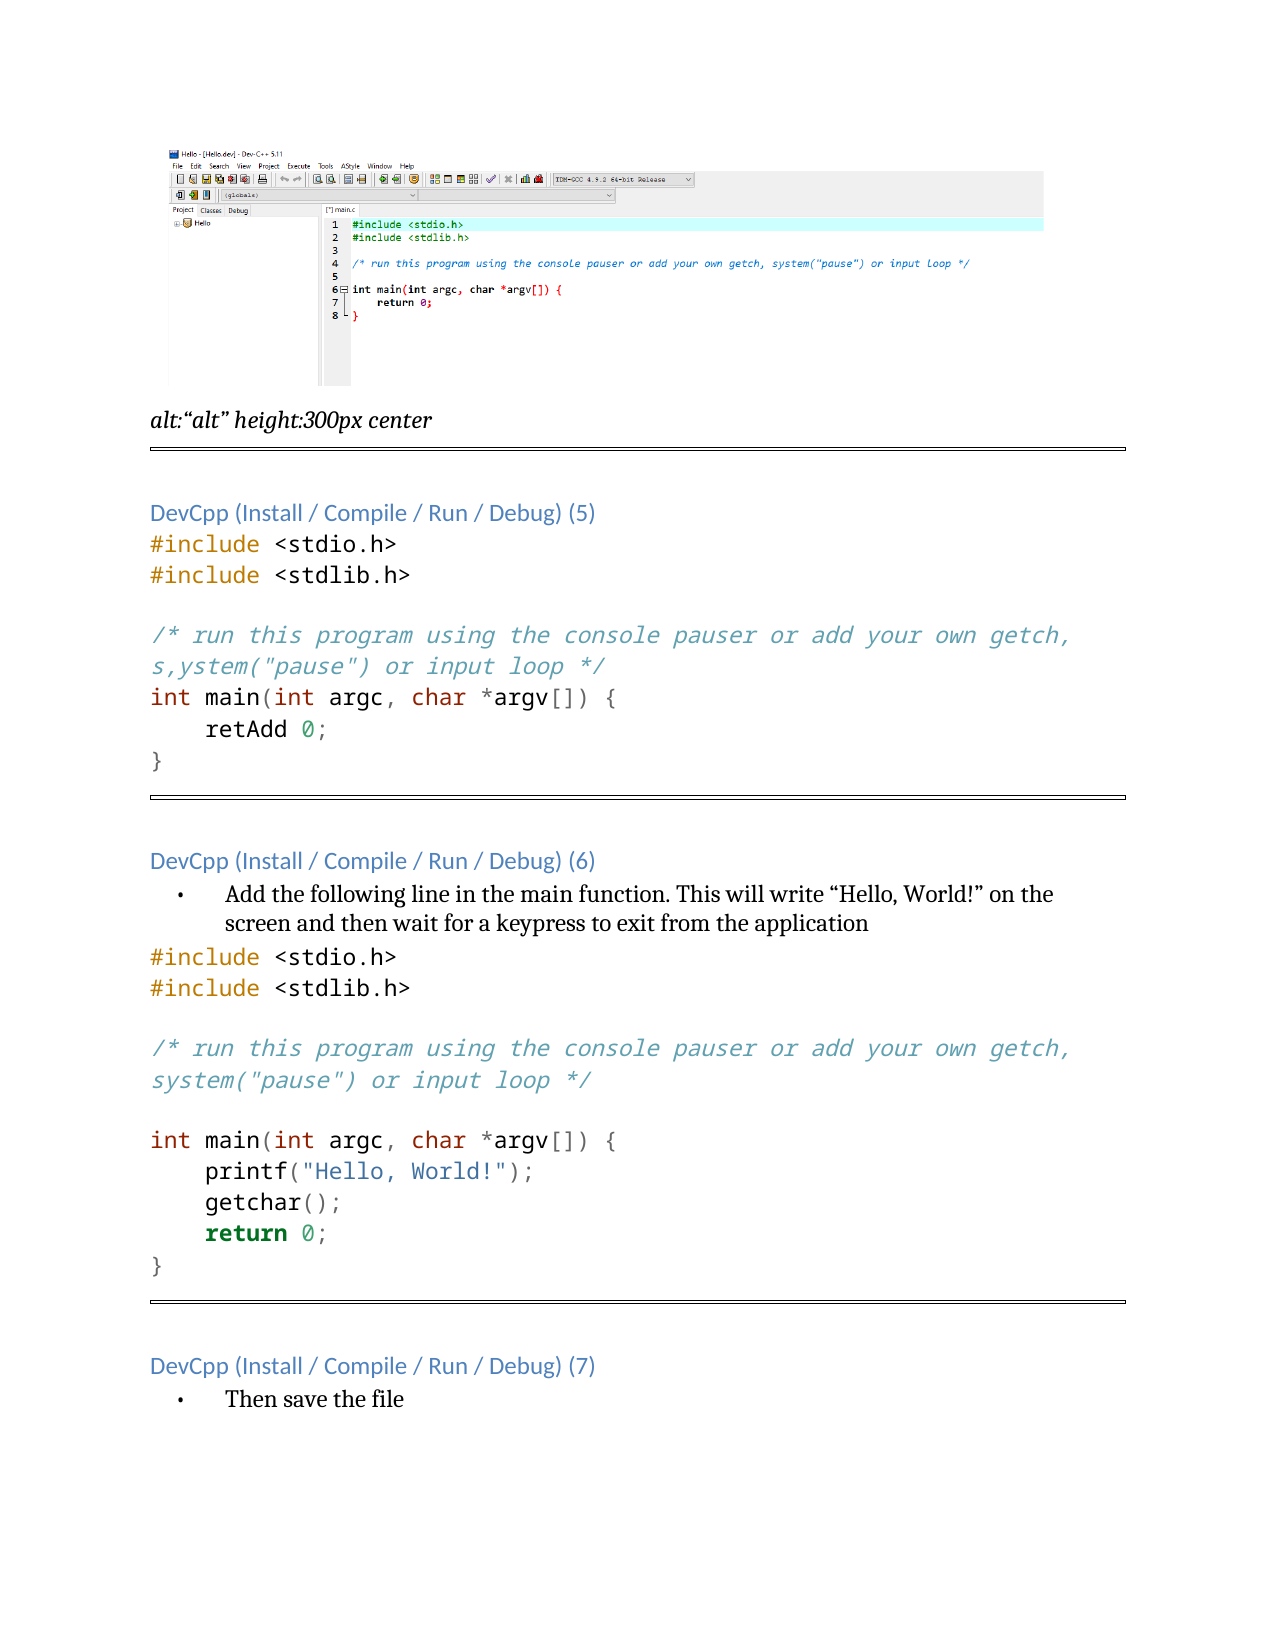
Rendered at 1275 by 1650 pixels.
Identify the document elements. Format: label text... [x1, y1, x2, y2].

text alt:“alt” height:300px center [150, 406, 1125, 435]
list Then save the file [175, 1384, 1125, 1413]
picture [168, 150, 1044, 386]
subtitle DevCpp (Install / Compile / Run / Debug) (6) [150, 846, 1125, 876]
text #include <stdio.h> #include <stdlib.h> /* run this program using the console pauser or add your own getch, system("pause") or input loop */ int main(int argc, char *argv[]) { printf("Hello, World!"); getchar(); return 0; } [150, 941, 1125, 1280]
subtitle DevCpp (Install / Compile / Run / Debug) (5) [150, 497, 1125, 528]
text #include <stdio.h> #include <stdlib.h> /* run this program using the console pauser or add your own getch, s,ystem("pause") or input loop */ int main(int argc, char *argv[]) { retAdd 0; } [150, 528, 1125, 775]
list Add the following line in the main function. This will write “Hello, World!” on the screen and then wait for a keypress to exit from the application [175, 880, 1125, 937]
subtitle DevCpp (Install / Compile / Run / Debug) (7) [150, 1350, 1125, 1381]
